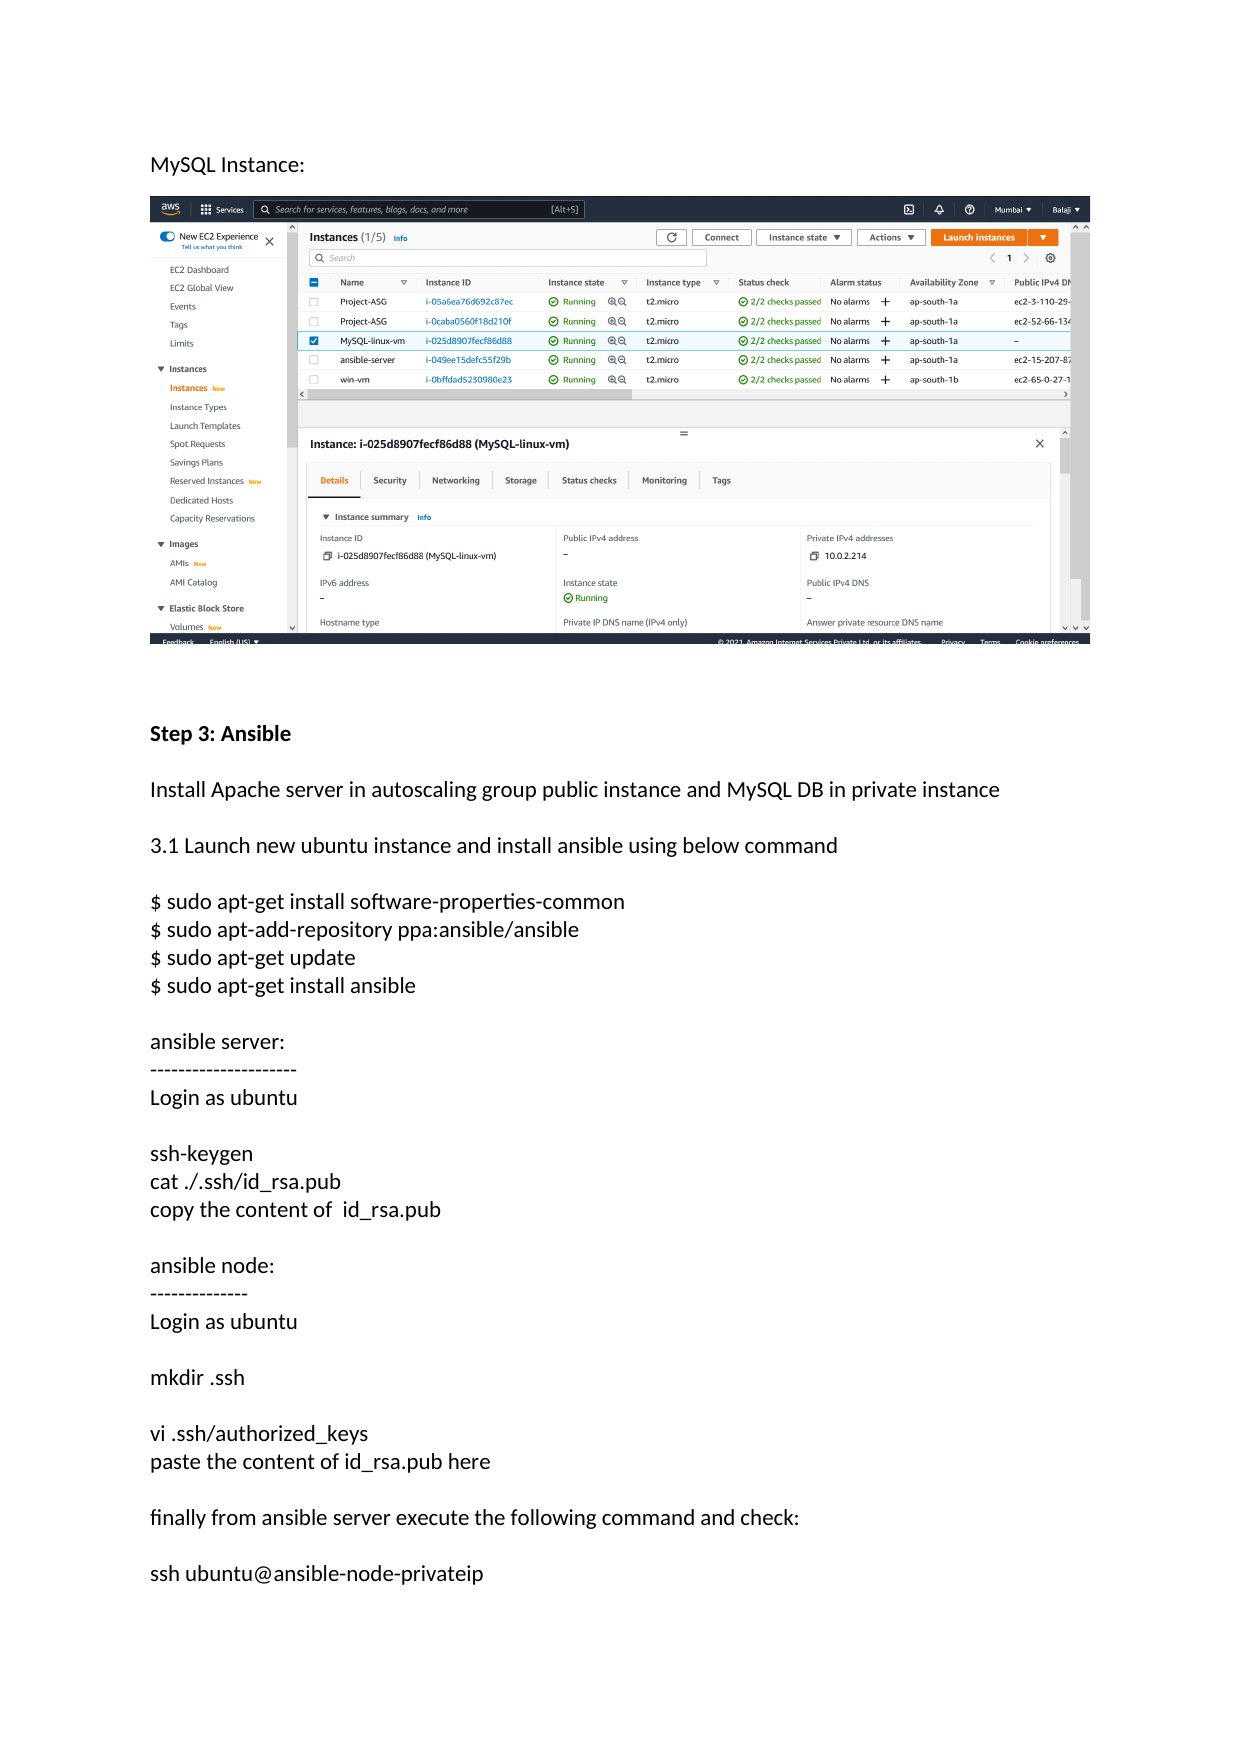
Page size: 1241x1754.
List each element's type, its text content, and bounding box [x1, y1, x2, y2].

text copy the content of id_rsa.pub [150, 1195, 1090, 1223]
text -------------- [150, 1279, 1090, 1307]
text vi .ssh/authorized_keys [150, 1419, 1090, 1447]
text $ sudo apt-get install software-properties-common [150, 887, 1090, 915]
text ansible node: [150, 1251, 1090, 1279]
text Step 3: Ansible [150, 719, 1090, 747]
text Login as ubuntu [150, 1083, 1090, 1111]
text paste the content of id_rsa.pub here [150, 1447, 1090, 1475]
text Login as ubuntu [150, 1307, 1090, 1335]
text 3.1 Launch new ubuntu instance and install ansible using below command [150, 831, 1090, 859]
text ssh-keygen [150, 1139, 1090, 1167]
text MySQL Instance: [150, 150, 1090, 178]
text $ sudo apt-get install ansible [150, 971, 1090, 999]
text $ sudo apt-add-repository ppa:ansible/ansible [150, 915, 1090, 943]
text finally from ansible server execute the following command and check: [150, 1503, 1090, 1531]
text --------------------- [150, 1055, 1090, 1083]
text mkdir .ssh [150, 1363, 1090, 1391]
picture [150, 196, 1091, 644]
text ansible server: [150, 1027, 1090, 1055]
text Install Apache server in autoscaling group public instance and MySQL DB in private instance [150, 775, 1090, 803]
text $ sudo apt-get update [150, 943, 1090, 971]
text cat ./.ssh/id_rsa.pub [150, 1167, 1090, 1195]
text ssh ubuntu@ansible-node-privateip [150, 1559, 1090, 1587]
